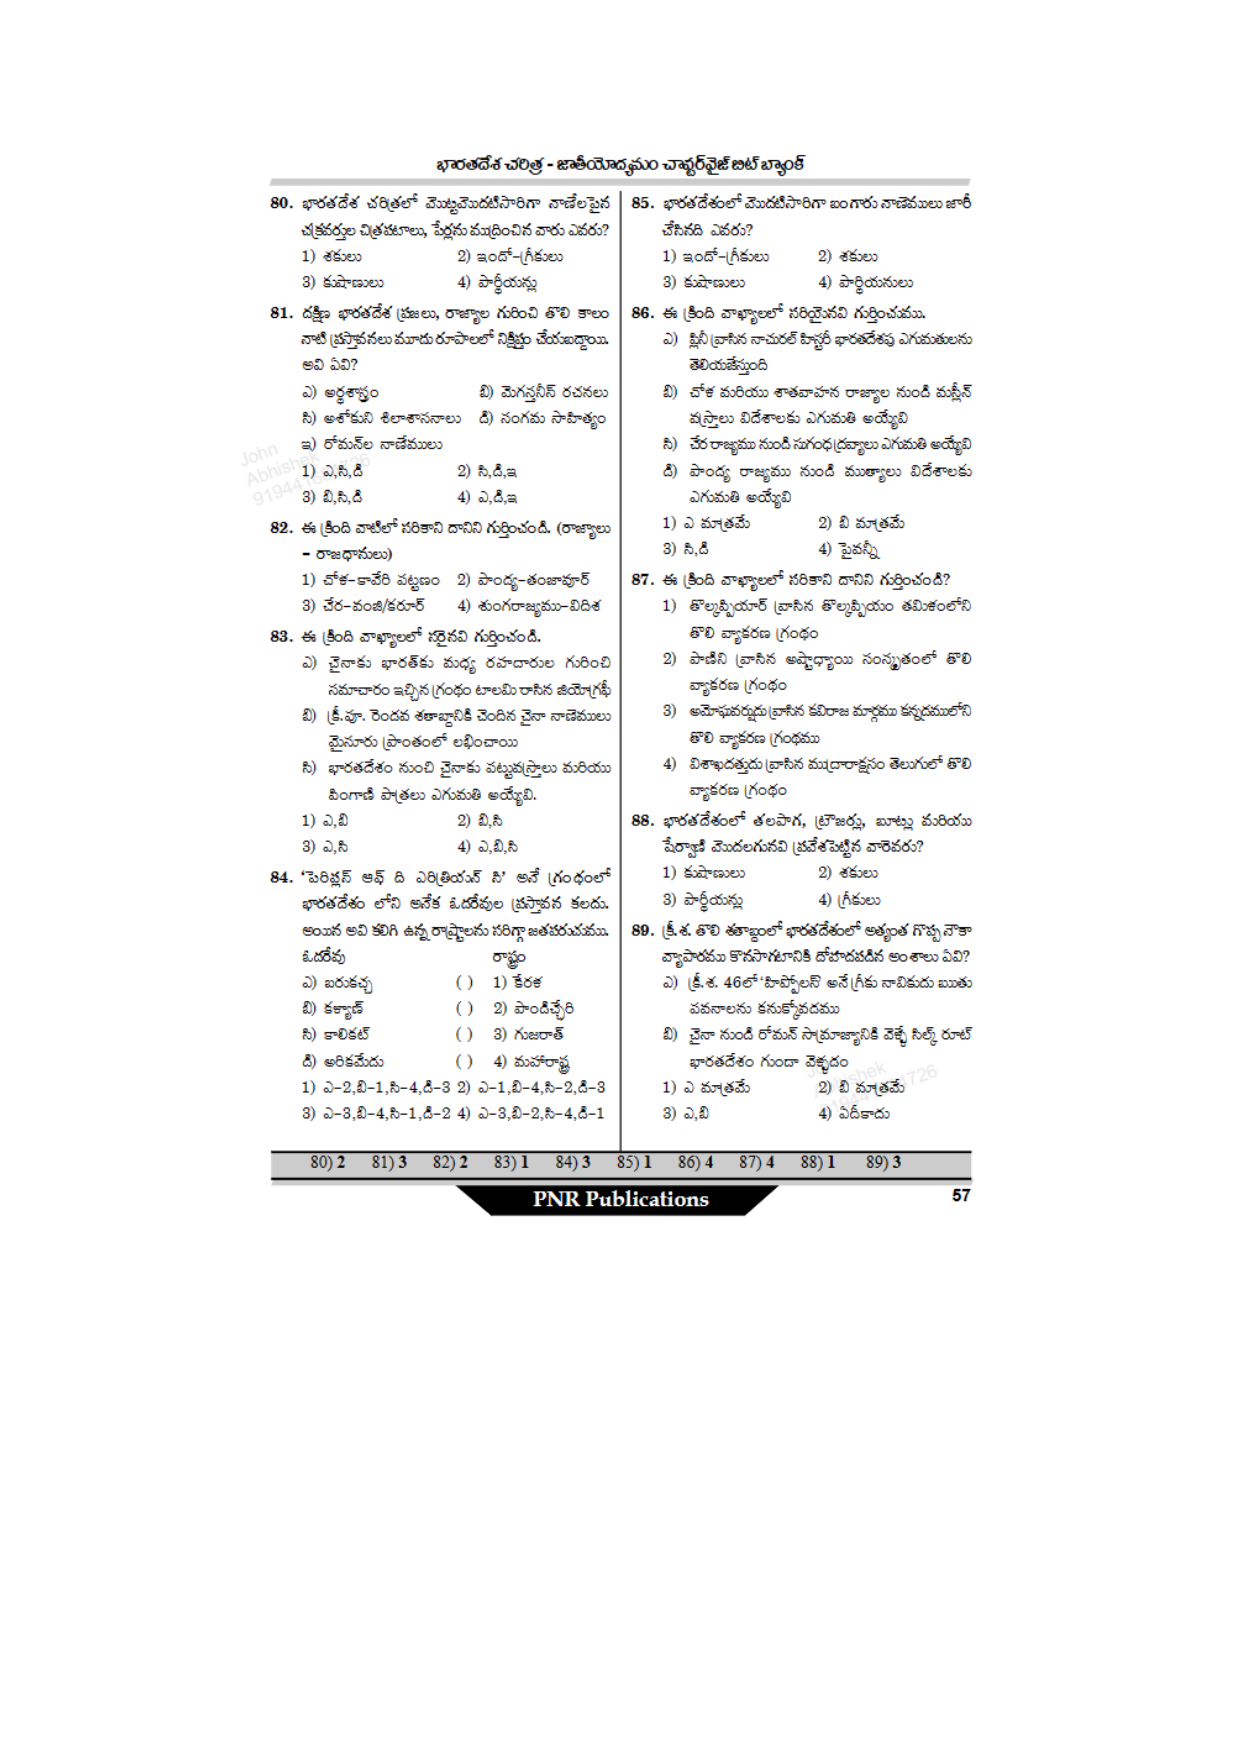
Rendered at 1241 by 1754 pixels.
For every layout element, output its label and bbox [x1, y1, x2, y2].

picture [150, 150, 1091, 1231]
